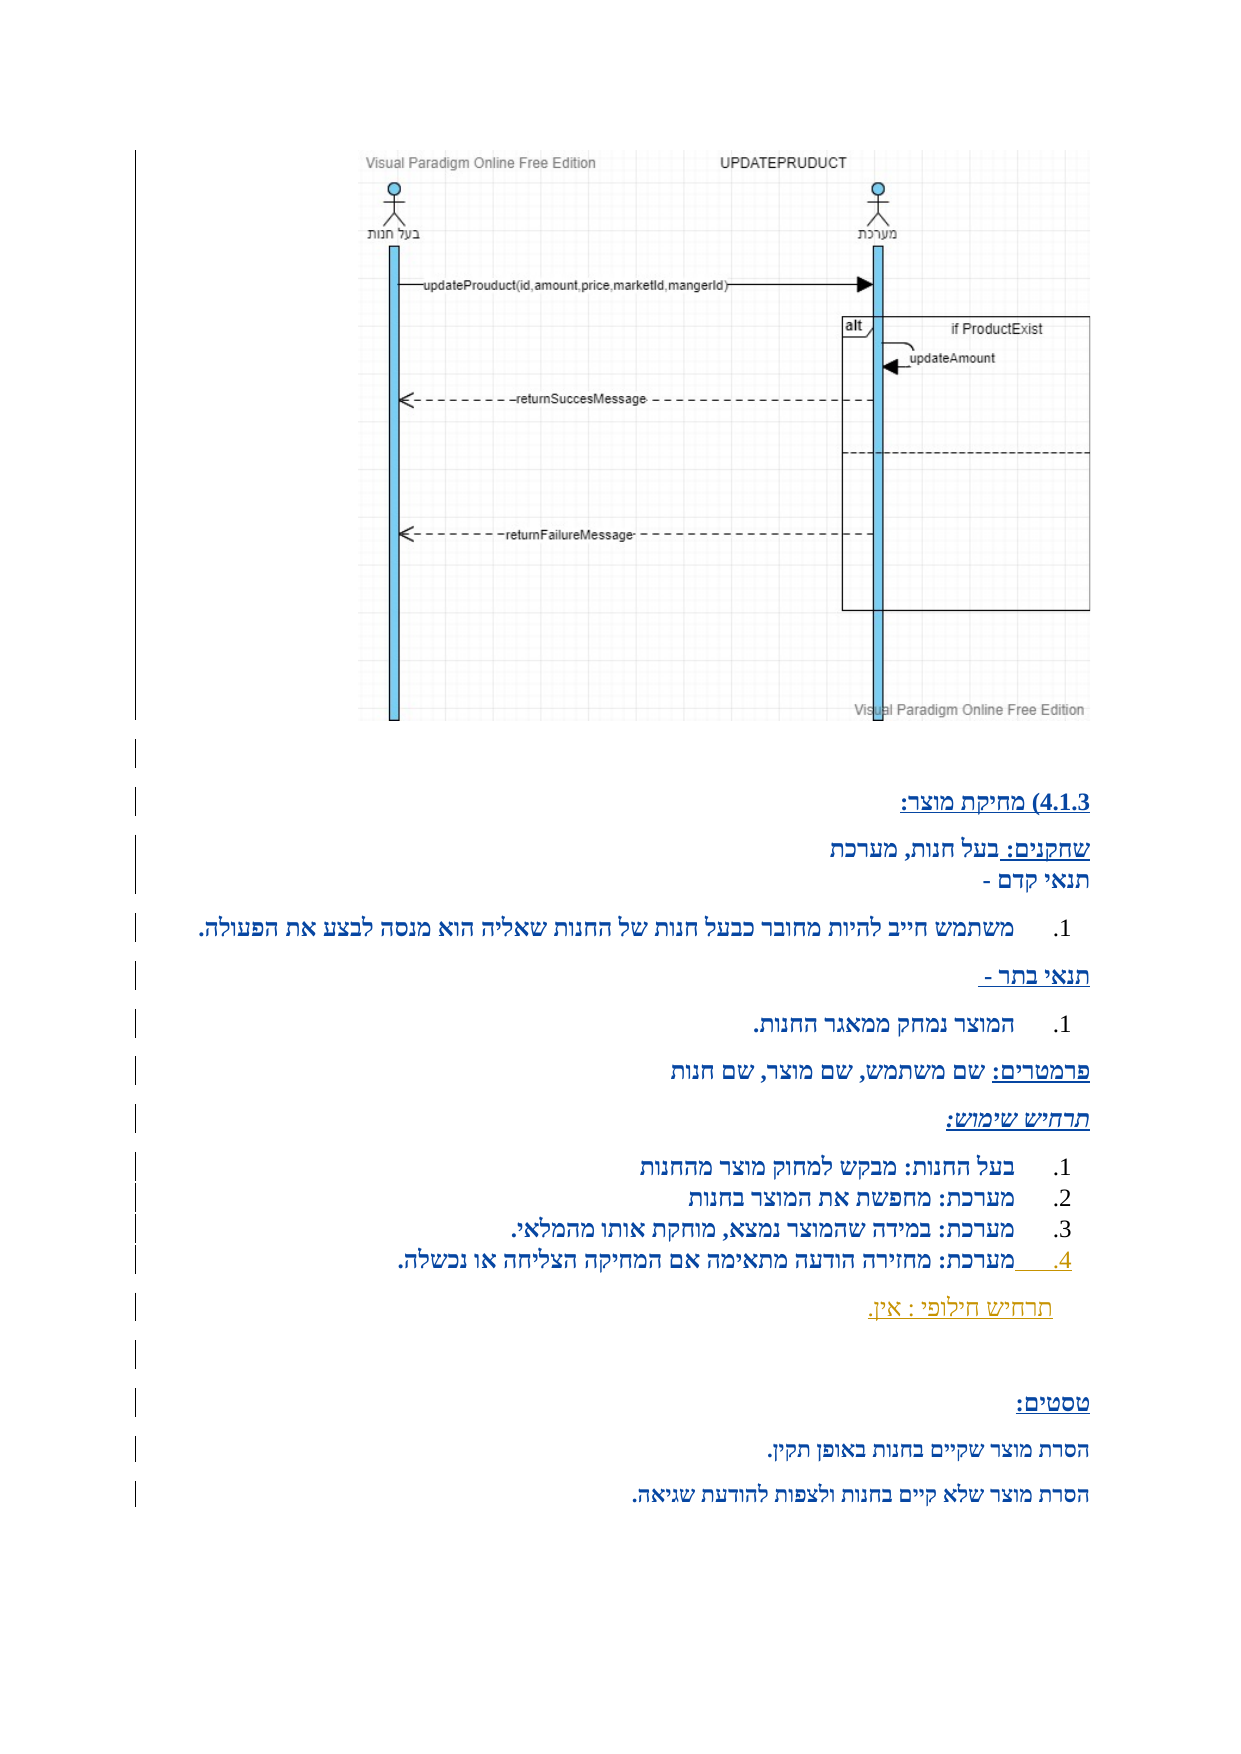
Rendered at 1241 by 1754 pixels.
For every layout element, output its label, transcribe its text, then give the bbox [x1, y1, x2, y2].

text תרחיש שימוש: [150, 1104, 1090, 1133]
text שחקנים: בעל חנות, מערכת תנאי קדם - [150, 834, 1090, 894]
list מערכת: מחזירה הודעה מתאימה אם המחיקה הצליחה או נכשלה. [150, 1245, 1053, 1274]
list משתמש חייב להיות מחובר כבעל חנות של החנות שאליה הוא מנסה לבצע את הפעולה. [150, 913, 1053, 942]
list המוצר נמחק ממאגר החנות. [150, 1009, 1053, 1037]
text פרמטרים: שם משתמש, שם מוצר, שם חנות [150, 1056, 1090, 1085]
list מערכת: מחפשת את המוצר בחנות [150, 1183, 1053, 1212]
text תנאי בתר - [150, 961, 1090, 990]
list בעל החנות: מבקש למחוק מוצר מהחנות [150, 1152, 1053, 1181]
picture [358, 150, 1091, 721]
list מערכת: במידה שהמוצר נמצא, מוחקת אותו מהמלאי. [150, 1214, 1053, 1243]
text טסטים: [150, 1388, 1090, 1417]
text הסרת מוצר שקיים בחנות באופן תקין. [150, 1436, 1090, 1462]
text הסרת מוצר שלא קיים בחנות ולצפות להודעת שגיאה. [150, 1481, 1090, 1507]
text 4.1.3) מחיקת מוצר: [150, 787, 1090, 816]
